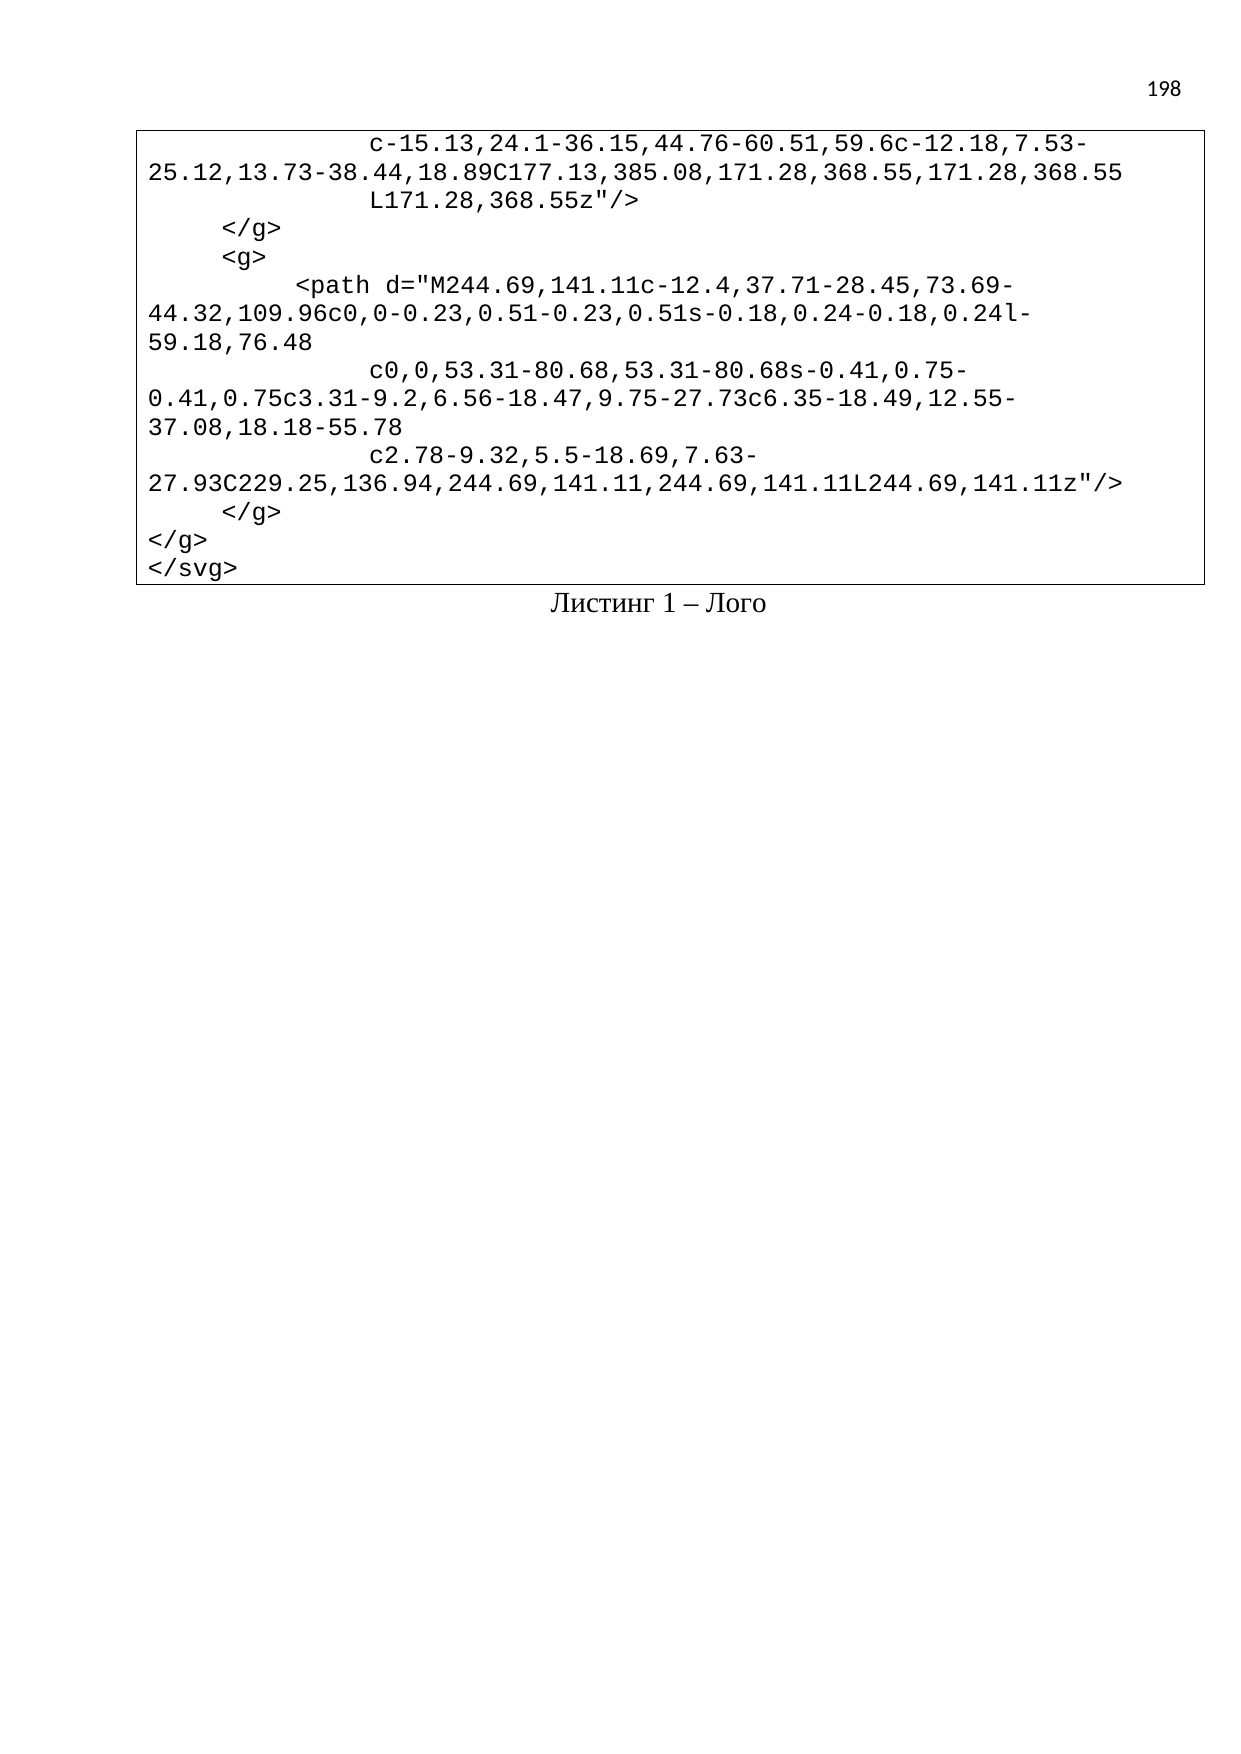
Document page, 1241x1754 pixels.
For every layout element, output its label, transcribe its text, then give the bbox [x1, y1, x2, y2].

text Листинг 1 – Лого [136, 585, 1181, 619]
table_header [137, 131, 1204, 584]
